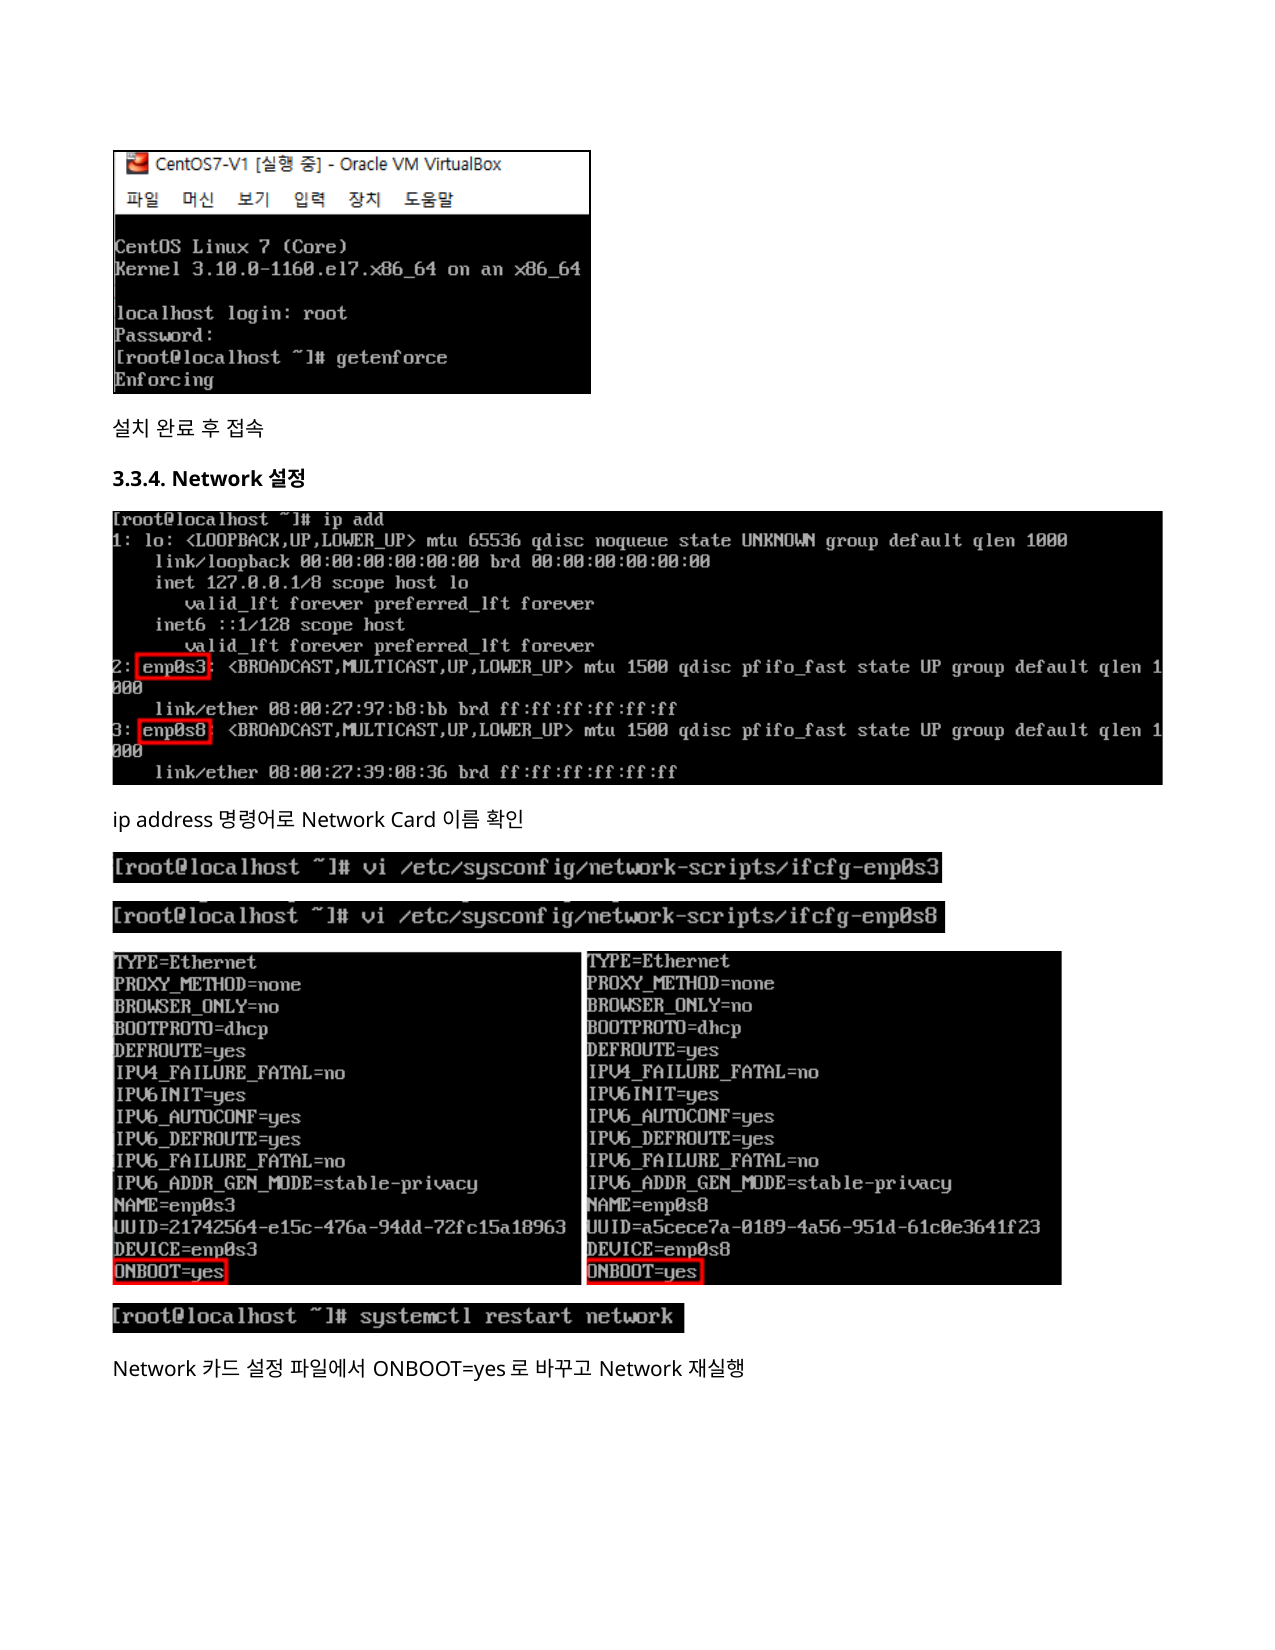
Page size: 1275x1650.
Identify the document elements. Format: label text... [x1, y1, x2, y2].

text Network 카드 설정 파일에서 ONBOOT=yes로 바꾸고 Network 재실행 [112, 1352, 1162, 1382]
picture [114, 152, 589, 392]
text ip address 명령어로 Network Card 이름 확인 [112, 803, 1162, 834]
picture [112, 901, 946, 933]
text 설치 완료 후 접속 [112, 413, 1162, 443]
picture [112, 951, 582, 1285]
subtitle 3.3.4. Network 설정 [112, 462, 1162, 492]
picture [586, 951, 1062, 1285]
picture [112, 1303, 685, 1333]
picture [112, 852, 943, 883]
picture [112, 511, 1163, 785]
